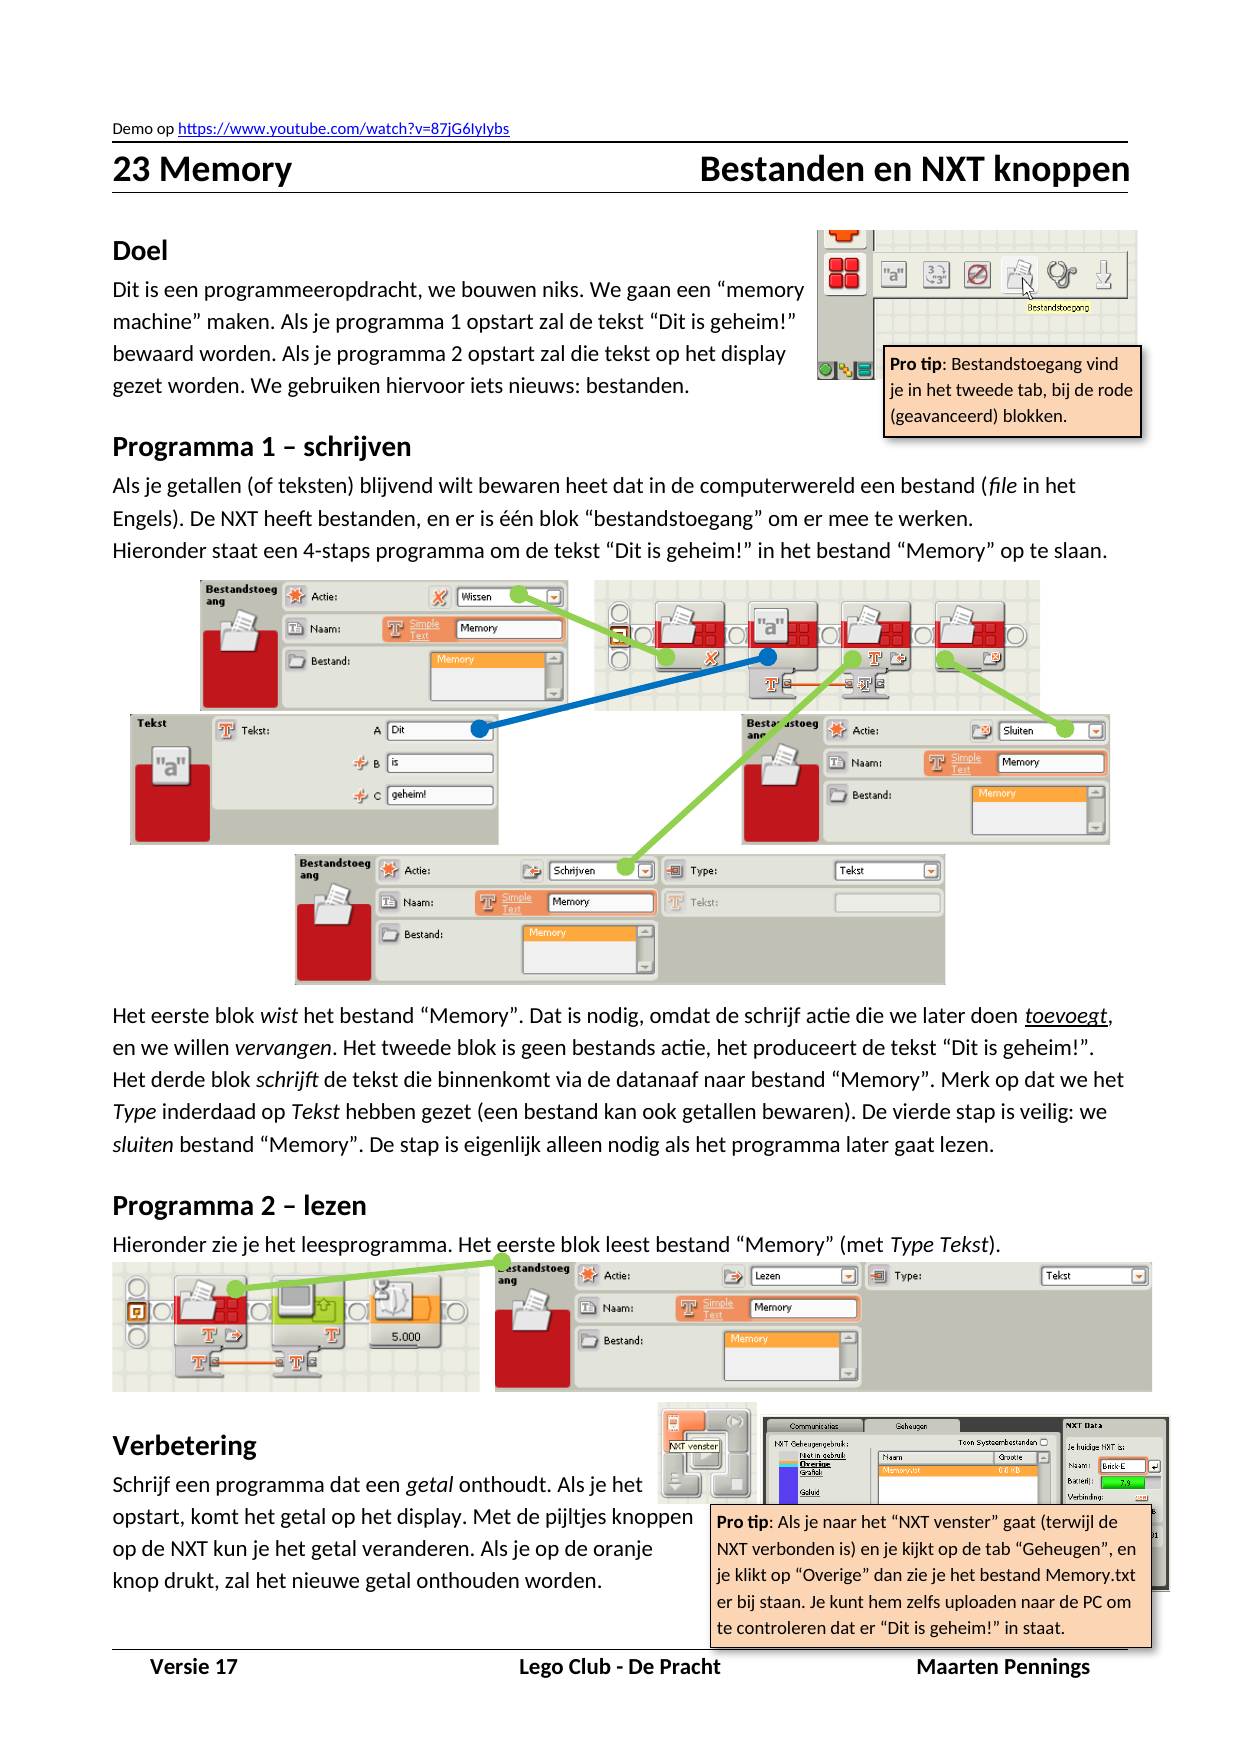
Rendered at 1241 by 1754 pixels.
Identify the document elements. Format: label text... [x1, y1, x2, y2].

text Schrijf een programma dat een getal onthoudt. Als je het opstart, komt het getal op het display. Met de pijltjes knoppen op de NXT kun je het getal veranderen. Als je op de oranje knop drukt, zal het nieuwe getal onthouden worden. [112, 1470, 703, 1594]
picture [130, 714, 499, 845]
picture [760, 1414, 1171, 1592]
picture [741, 714, 1110, 845]
text Doel [112, 232, 817, 267]
picture [495, 1262, 1153, 1392]
text Dit is een programmeeropdracht, we bouwen niks. We gaan een “memory machine” maken. Als je programma 1 opstart zal de tekst “Dit is geheim!” bewaard worden. Als je programma 2 opstart zal die tekst op het display gezet worden. We gebruiken hiervoor iets nieuws: bestanden. [112, 275, 807, 399]
picture [112, 1262, 480, 1392]
text Verbetering [112, 1427, 657, 1462]
text Programma 1 – schrijven [112, 428, 1128, 464]
picture [741, 714, 786, 756]
text Programma 2 – lezen [112, 1187, 1128, 1222]
text 23 Memory Bestanden en NXT knoppen [112, 143, 1128, 192]
picture [817, 230, 1138, 380]
picture [200, 580, 569, 711]
picture [594, 580, 1041, 711]
text Het eerste blok wist het bestand “Memory”. Dat is nodig, omdat de schrijf actie die we later doen toevoegt, en we willen vervangen. Het tweede blok is geen bestands actie, het produceert de tekst “Dit is geheim!”. Het derde blok schrijft de tekst die binnenkomt via de datanaaf naar bestand “Memory”. Merk op dat we het Type inderdaad op Tekst hebben gezet (een bestand kan ook getallen bewaren). De vierde stap is veilig: we sluiten bestand “Memory”. De stap is eigenlijk alleen nodig als het programma later gaat lezen. [112, 1001, 1128, 1158]
text Demo op https://www.youtube.com/watch?v=87jG6IyIybs [112, 118, 1128, 138]
picture [294, 854, 946, 985]
text Als je getallen (of teksten) blijvend wilt bewaren heet dat in de computerwereld een bestand (file in het Engels). De NXT heeft bestanden, en er is één blok “bestandstoegang” om er mee te werken. Hieronder staat een 4-staps programma om de tekst “Dit is geheim!” in het bestand “Memory” op te slaan. [112, 471, 1128, 564]
picture [657, 1402, 757, 1504]
